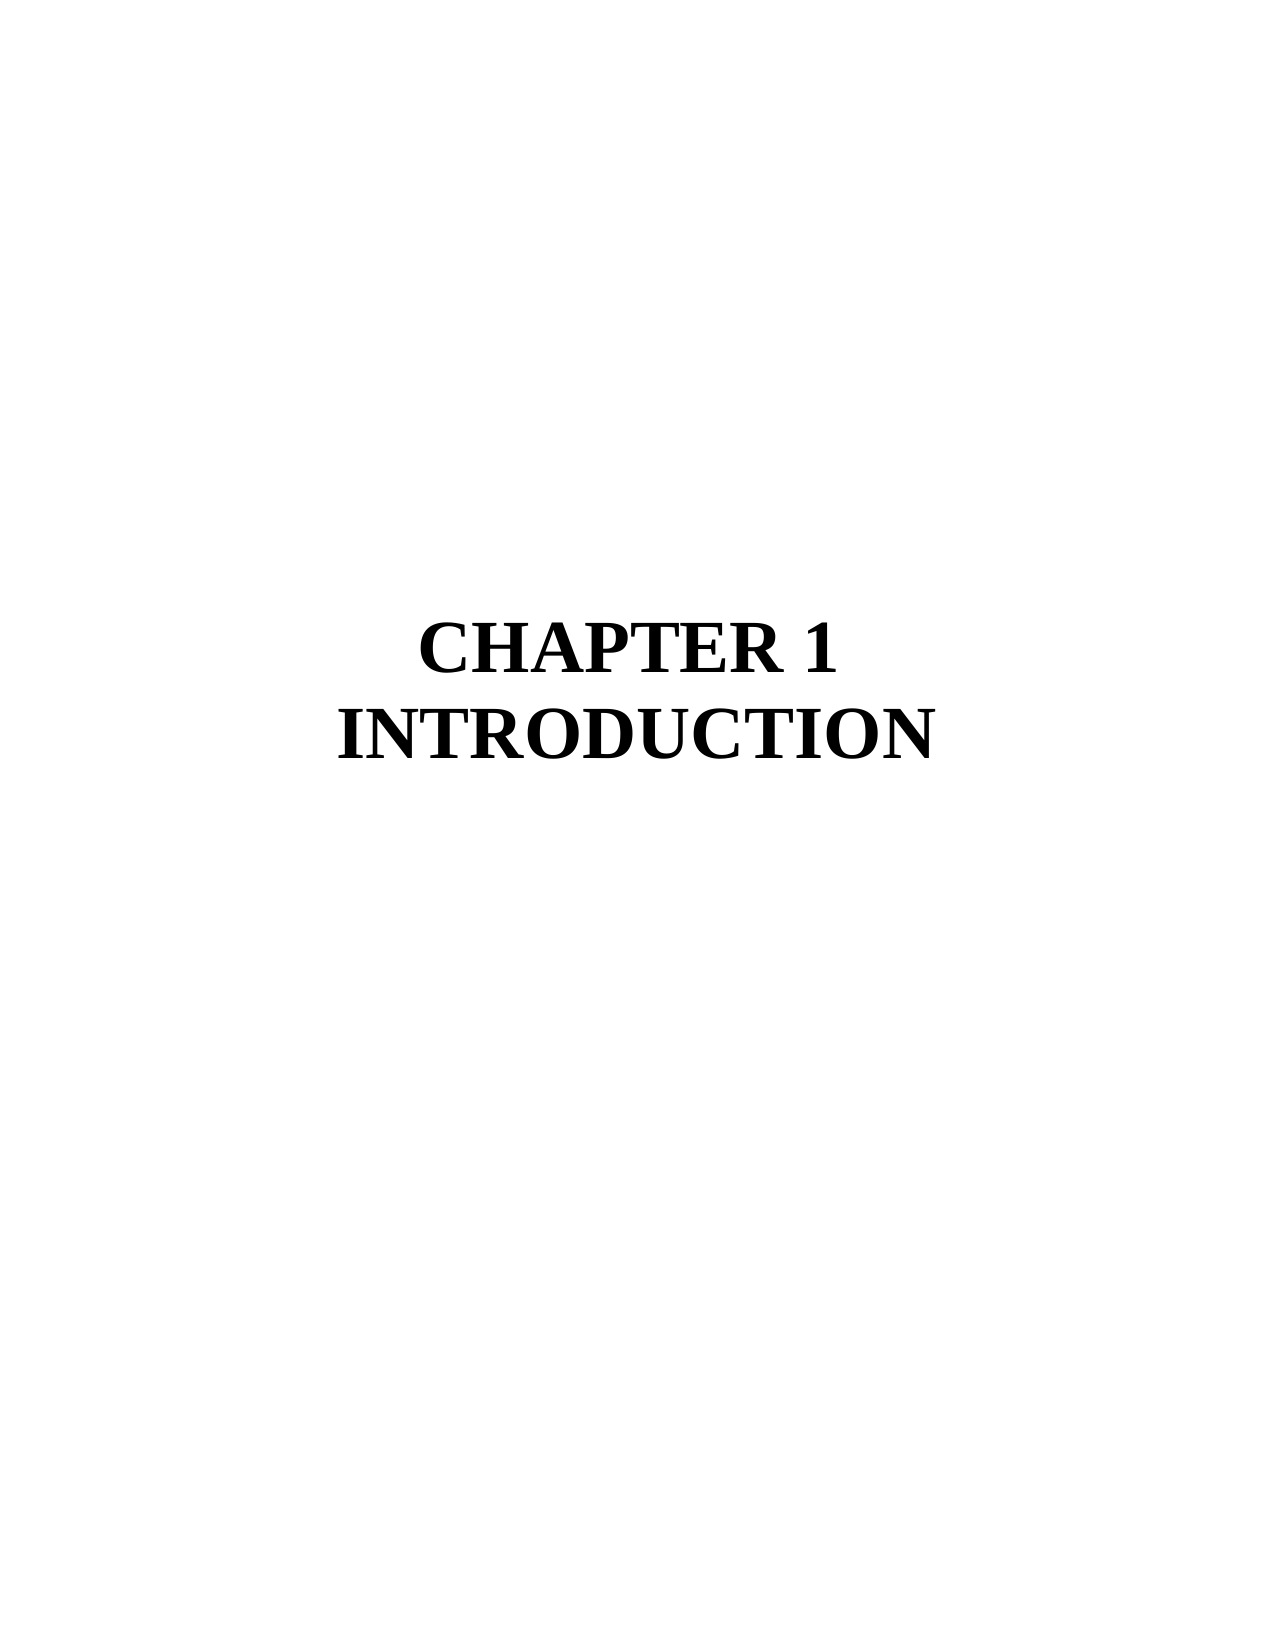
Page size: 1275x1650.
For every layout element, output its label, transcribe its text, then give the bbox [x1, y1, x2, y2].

text CHAPTER 1 [170, 602, 1087, 688]
text INTRODUCTION [185, 688, 1087, 774]
